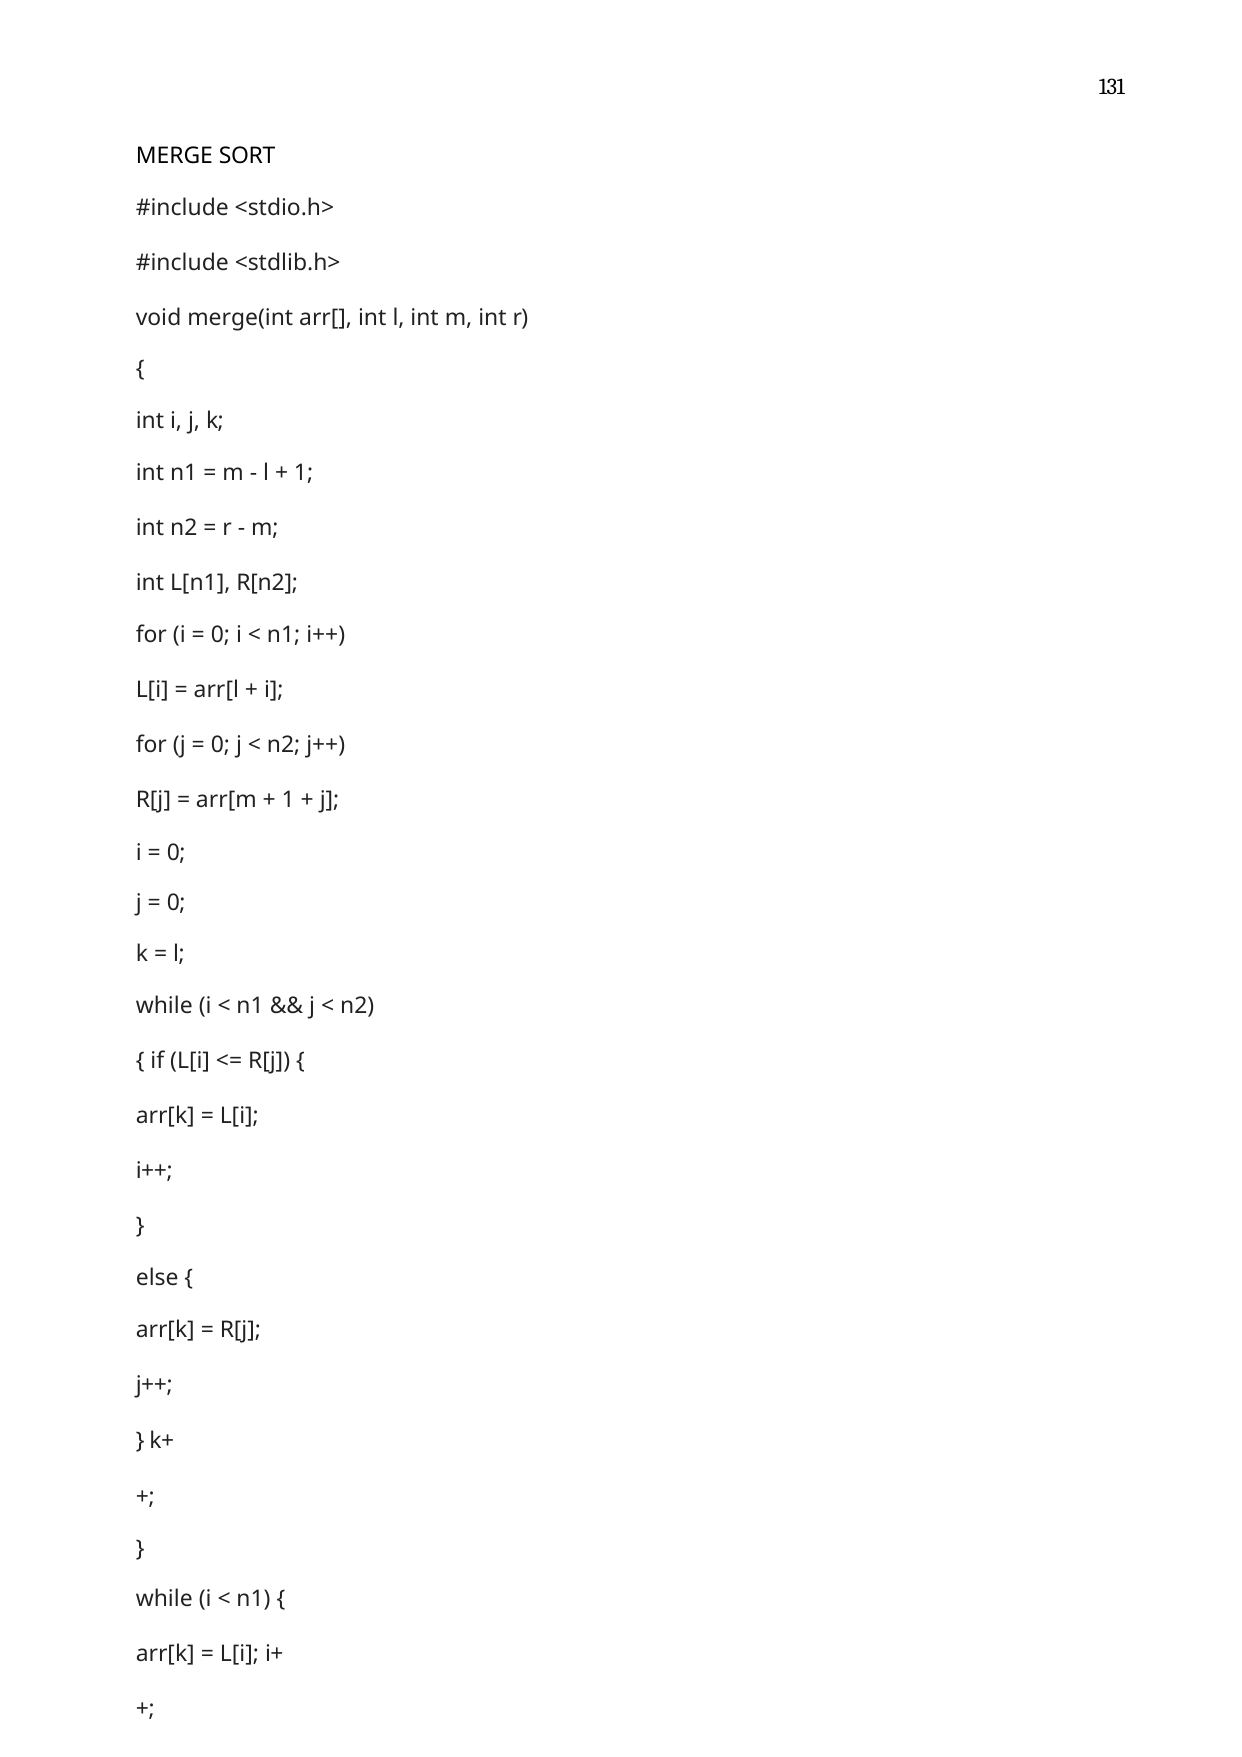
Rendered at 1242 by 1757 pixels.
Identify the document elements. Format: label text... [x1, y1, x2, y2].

text else { [136, 1261, 1160, 1292]
text j = 0; [136, 886, 1160, 917]
text int n1 = m - l + 1; int n2 = r - m; [136, 456, 323, 542]
text void merge(int arr[], int l, int m, int r) [136, 301, 1160, 332]
text arr[k] = L[i]; i++; [136, 1099, 268, 1186]
text k = l; [136, 937, 1160, 969]
text while (i < n1 && j < n2) { if (L[i] <= R[j]) { [136, 989, 383, 1075]
text } [136, 1209, 1160, 1241]
text { [136, 352, 1160, 384]
text } k++; [136, 1424, 183, 1511]
text for (j = 0; j < n2; j++) R[j] = arr[m + 1 + j]; [136, 728, 359, 815]
text i = 0; [136, 839, 1160, 865]
text MERGE SORT [136, 139, 1160, 170]
text for (i = 0; i < n1; i++) L[i] = arr[l + i]; [136, 618, 359, 704]
text } [136, 1535, 1160, 1562]
text #include <stdio.h> #include <stdlib.h> [136, 191, 359, 277]
text arr[k] = R[j]; j++; [136, 1313, 268, 1400]
text int L[n1], R[n2]; [136, 566, 1160, 597]
text int i, j, k; [136, 404, 1160, 435]
text while (i < n1) { arr[k] = L[i]; i++; [136, 1582, 285, 1723]
